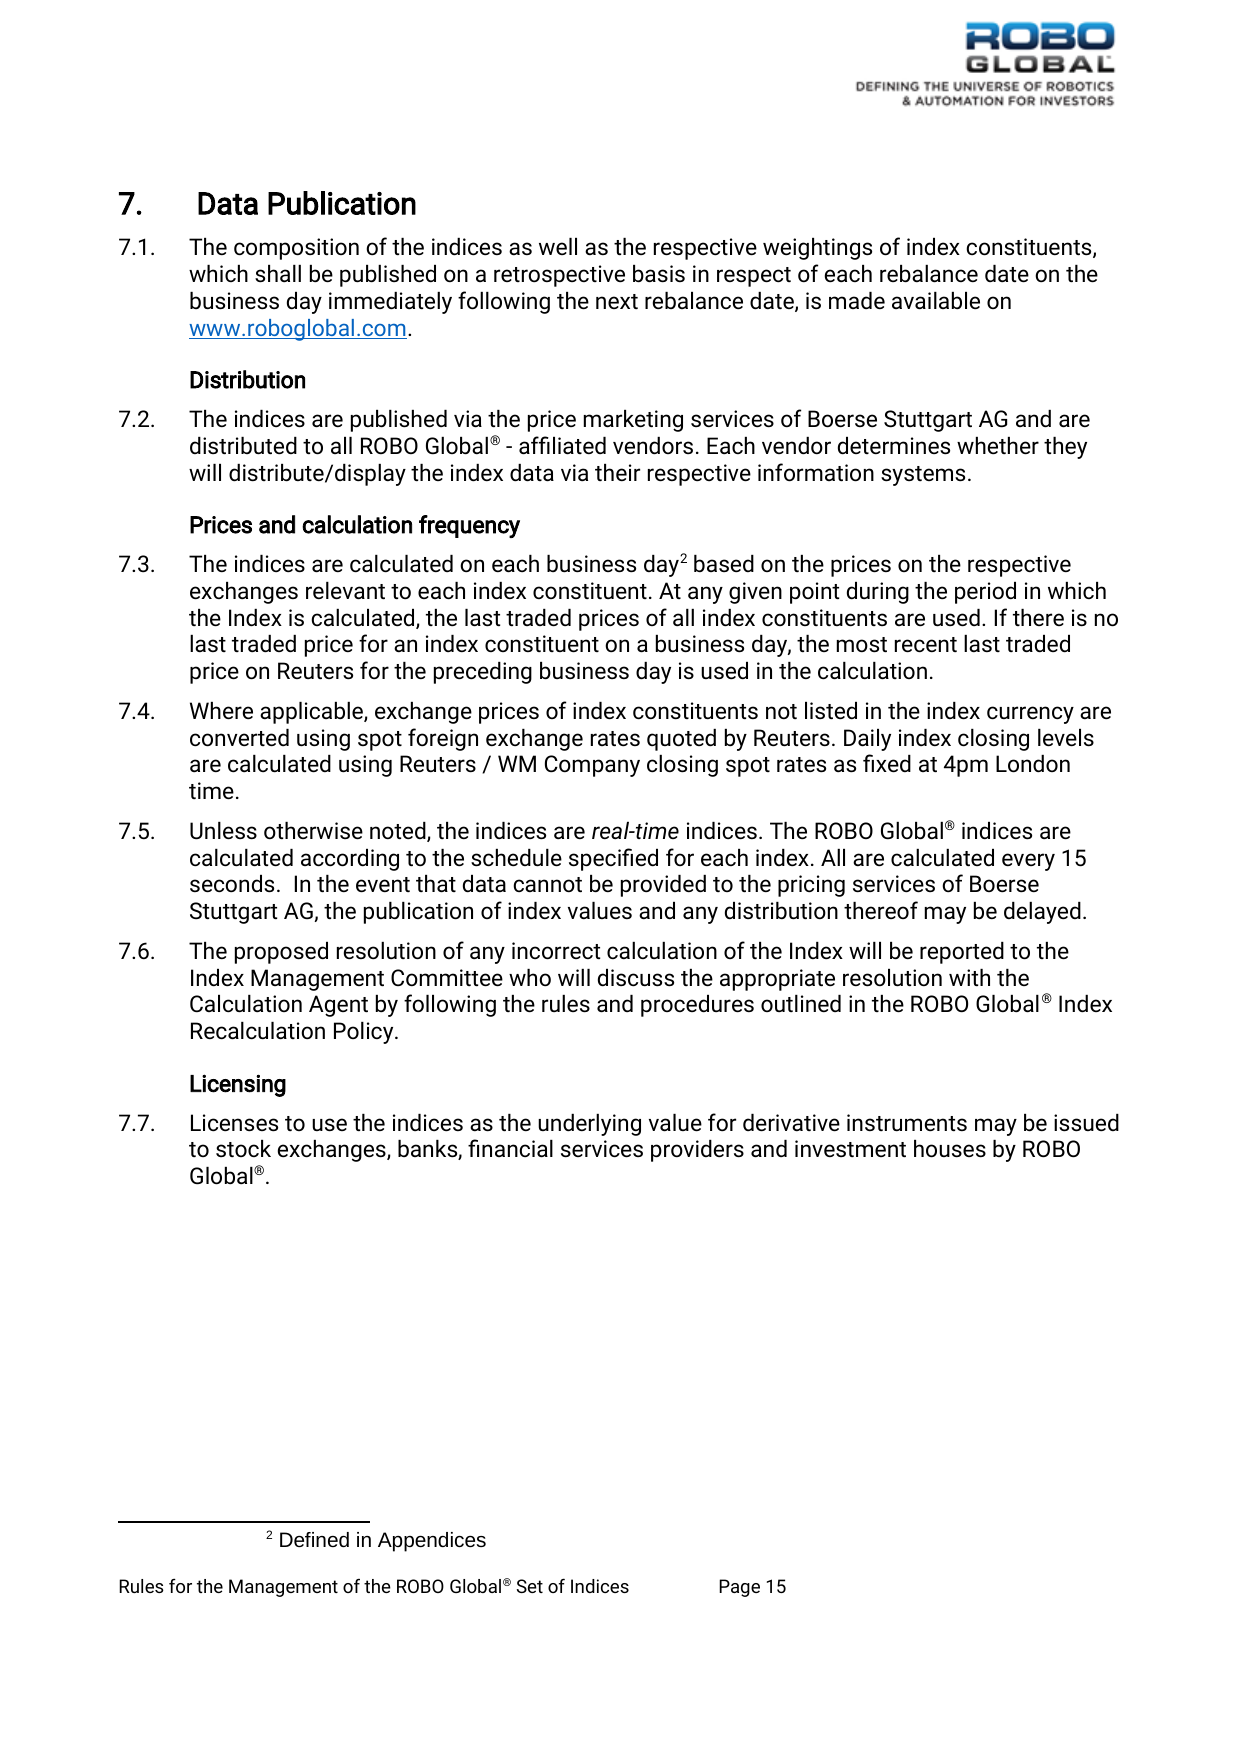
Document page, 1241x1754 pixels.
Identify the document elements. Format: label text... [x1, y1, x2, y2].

list Unless otherwise noted, the indices are real-time indices. The ROBO Global® indices are calculated according to the schedule specified for each index. All are calculated every 15 seconds. In the event that data cannot be provided to the pricing services of Boerse Stuttgart AG, the publication of index values and any distribution thereof may be delayed. [118, 818, 1122, 925]
list The indices are published via the price marketing services of Boerse Stuttgart AG and are distributed to all ROBO Global® - affiliated vendors. Each vendor determines whether they will distribute/display the index data via their respective information systems. [118, 406, 1122, 487]
list Licenses to use the indices as the underlying value for derivative instruments may be issued to stock exchanges, banks, financial services providers and investment houses by ROBO Global®. [118, 1110, 1122, 1190]
list Where applicable, exchange prices of index constituents not listed in the index currency are converted using spot foreign exchange rates quoted by Reuters. Daily index closing levels are calculated using Reuters / WM Company closing spot rates as fixed at 4pm London time. [118, 698, 1122, 805]
list The indices are calculated on each business day based on the prices on the respective exchanges relevant to each index constituent. At any given point during the period in which the Index is calculated, the last traded prices of all index constituents are used. If there is no last traded price for an index constituent on a business day, the most recent last traded price on Reuters for the preceding business day is used in the calculation. [118, 551, 1122, 685]
subtitle Prices and calculation frequency [189, 512, 1122, 538]
subtitle Distribution [189, 367, 1122, 393]
picture [851, 19, 1122, 113]
subtitle Data Publication [118, 186, 1123, 222]
list The proposed resolution of any incorrect calculation of the Index will be reported to the Index Management Committee who will discuss the appropriate resolution with the Calculation Agent by following the rules and procedures outlined in the ROBO Global® Index Recalculation Policy. [118, 938, 1122, 1045]
list The composition of the indices as well as the respective weightings of index constituents, which shall be published on a retrospective basis in respect of each rebalance date on the business day immediately following the next rebalance date, is made available on www.roboglobal.com. [118, 234, 1122, 342]
subtitle Licensing [189, 1070, 1122, 1097]
